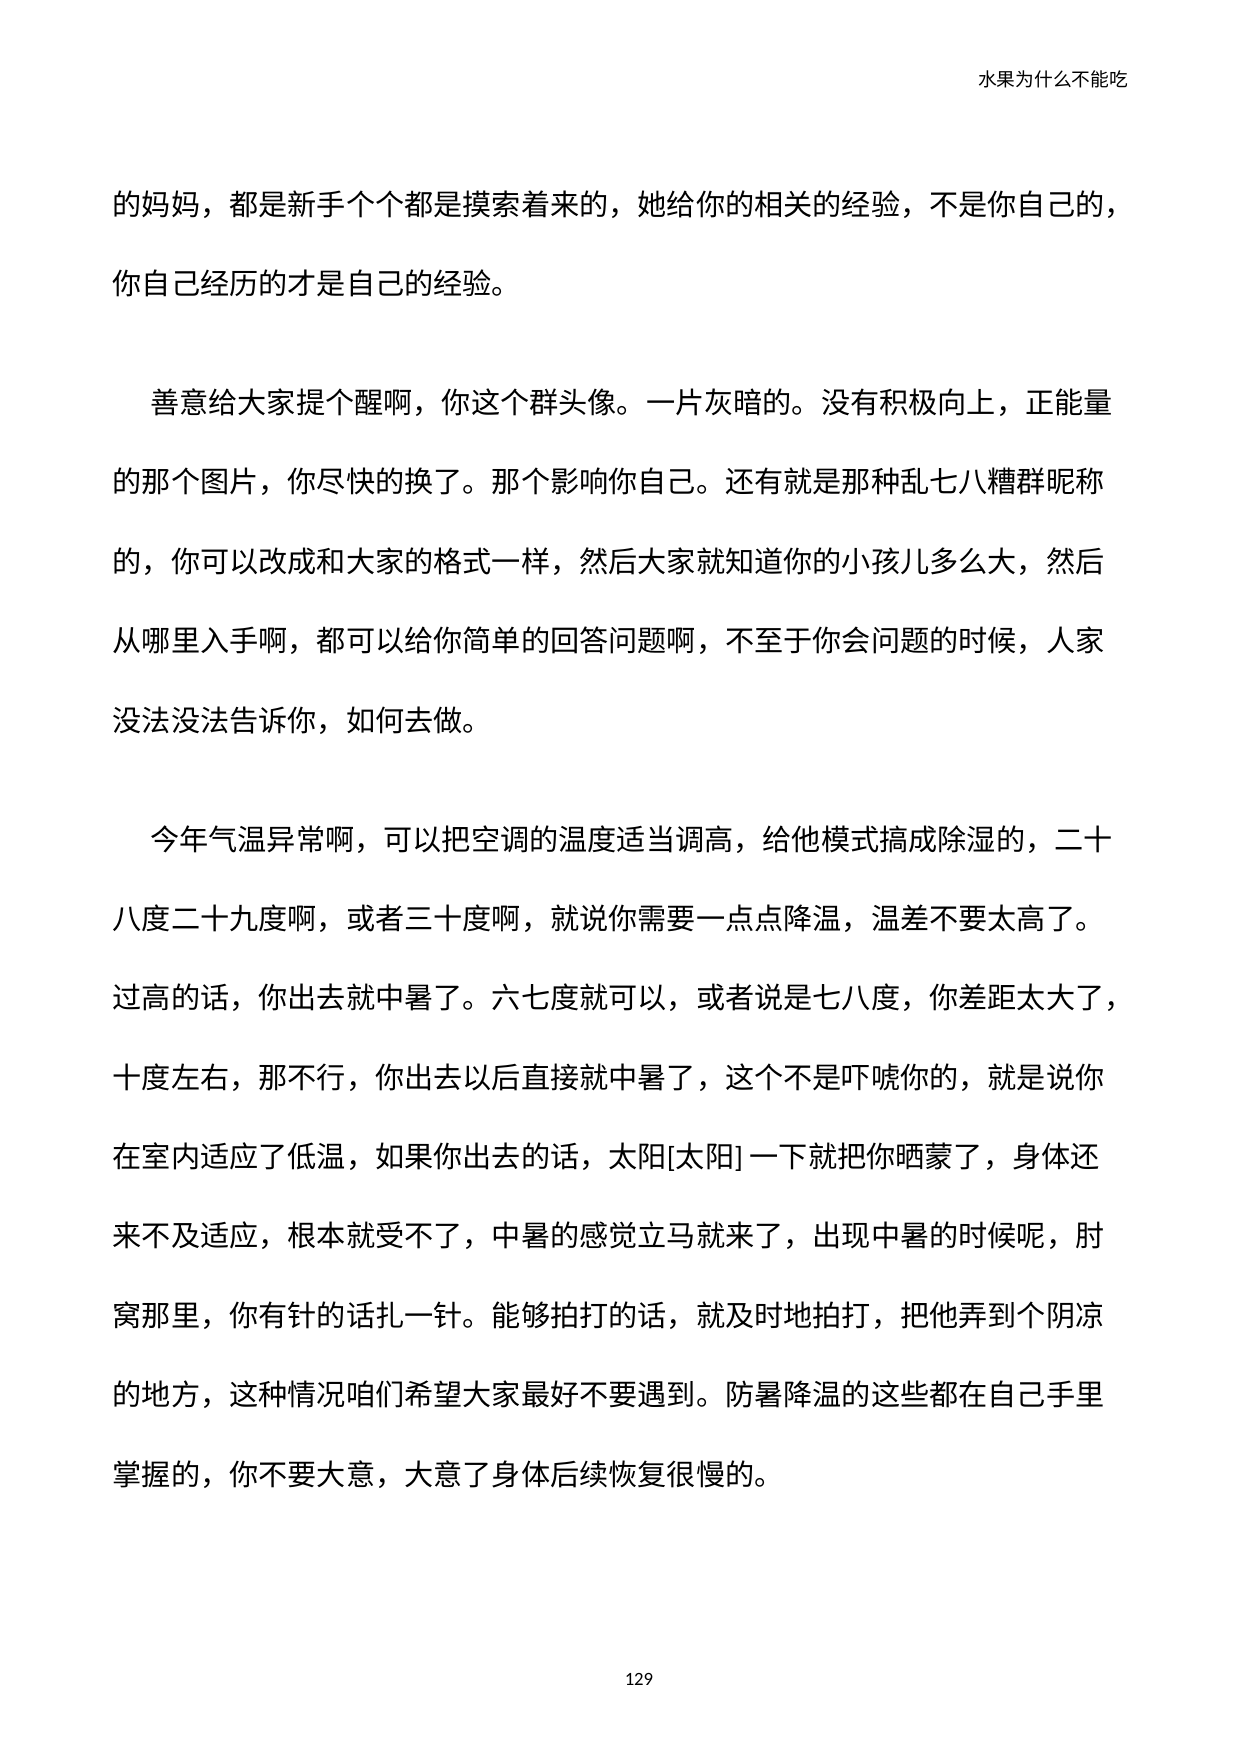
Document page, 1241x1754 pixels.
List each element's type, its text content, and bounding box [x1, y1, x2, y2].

text 善意给大家提个醒啊，你这个群头像。一片灰暗的。没有积极向上，正能量的那个图片，你尽快的换了。那个影响你自己。还有就是那种乱七八糟群昵称的，你可以改成和大家的格式一样，然后大家就知道你的小孩儿多么大，然后从哪里入手啊，都可以给你简单的回答问题啊，不至于你会问题的时候，人家没法没法告诉你，如何去做。 [112, 361, 1128, 758]
text 今年气温异常啊，可以把空调的温度适当调高，给他模式搞成除湿的，二十八度二十九度啊，或者三十度啊，就说你需要一点点降温，温差不要太高了。过高的话，你出去就中暑了。六七度就可以，或者说是七八度，你差距太大了，十度左右，那不行，你出去以后直接就中暑了，这个不是吓唬你的，就是说你在室内适应了低温，如果你出去的话，太阳[太阳] 一下就把你晒蒙了，身体还来不及适应，根本就受不了，中暑的感觉立马就来了，出现中暑的时候呢，肘窝那里，你有针的话扎一针。能够拍打的话，就及时地拍打，把他弄到个阴凉的地方，这种情况咱们希望大家最好不要遇到。防暑降温的这些都在自己手里掌握的，你不要大意，大意了身体后续恢复很慢的。 [112, 798, 1128, 1512]
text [112, 163, 1128, 321]
